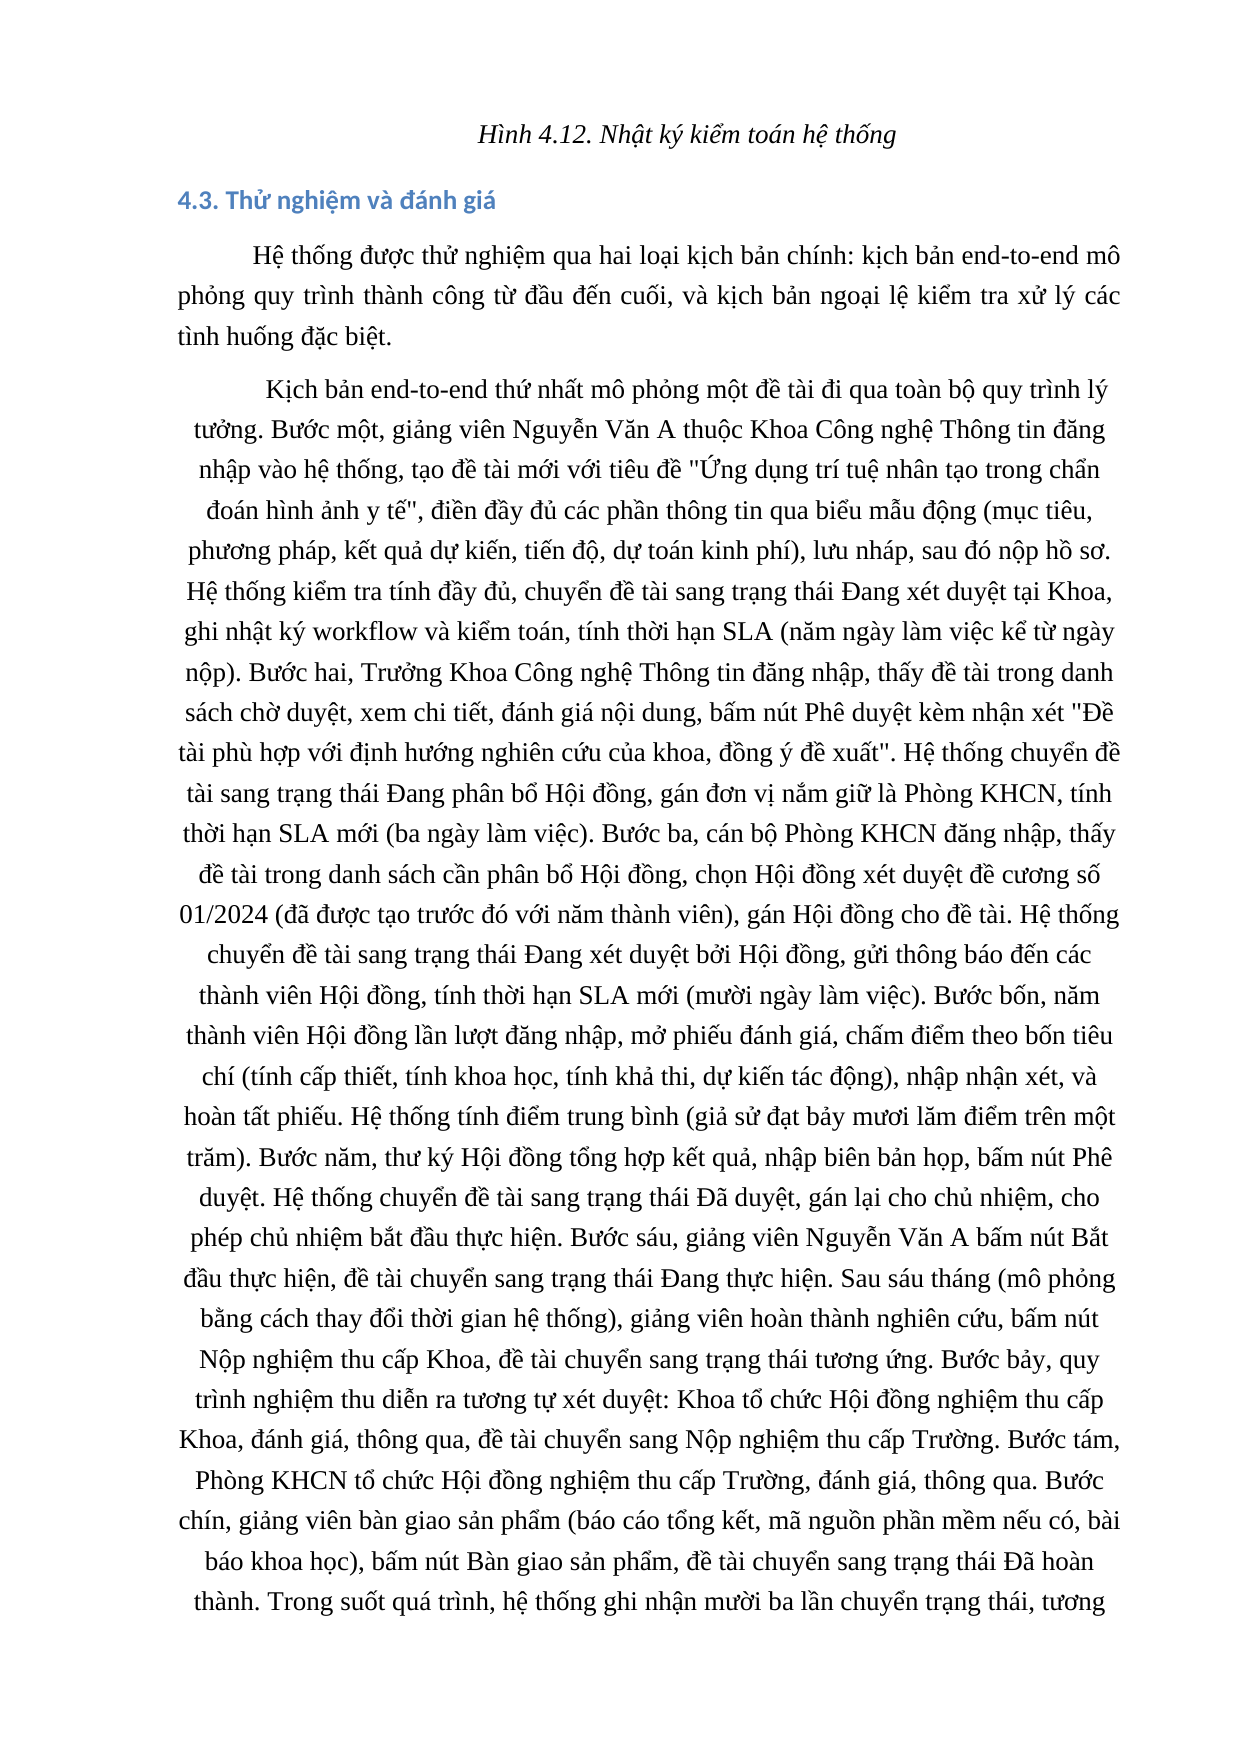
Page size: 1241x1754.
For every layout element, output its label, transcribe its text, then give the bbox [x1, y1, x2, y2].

text Hình 4.12. Nhật ký kiểm toán hệ thống [177, 118, 1122, 149]
text Hệ thống được thử nghiệm qua hai loại kịch bản chính: kịch bản end-to-end mô phỏng quy trình thành công từ đầu đến cuối, và kịch bản ngoại lệ kiểm tra xử lý các tình huống đặc biệt. [177, 239, 1122, 351]
subtitle 4.3. Thử nghiệm và đánh giá [177, 183, 1122, 217]
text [177, 373, 1122, 1616]
